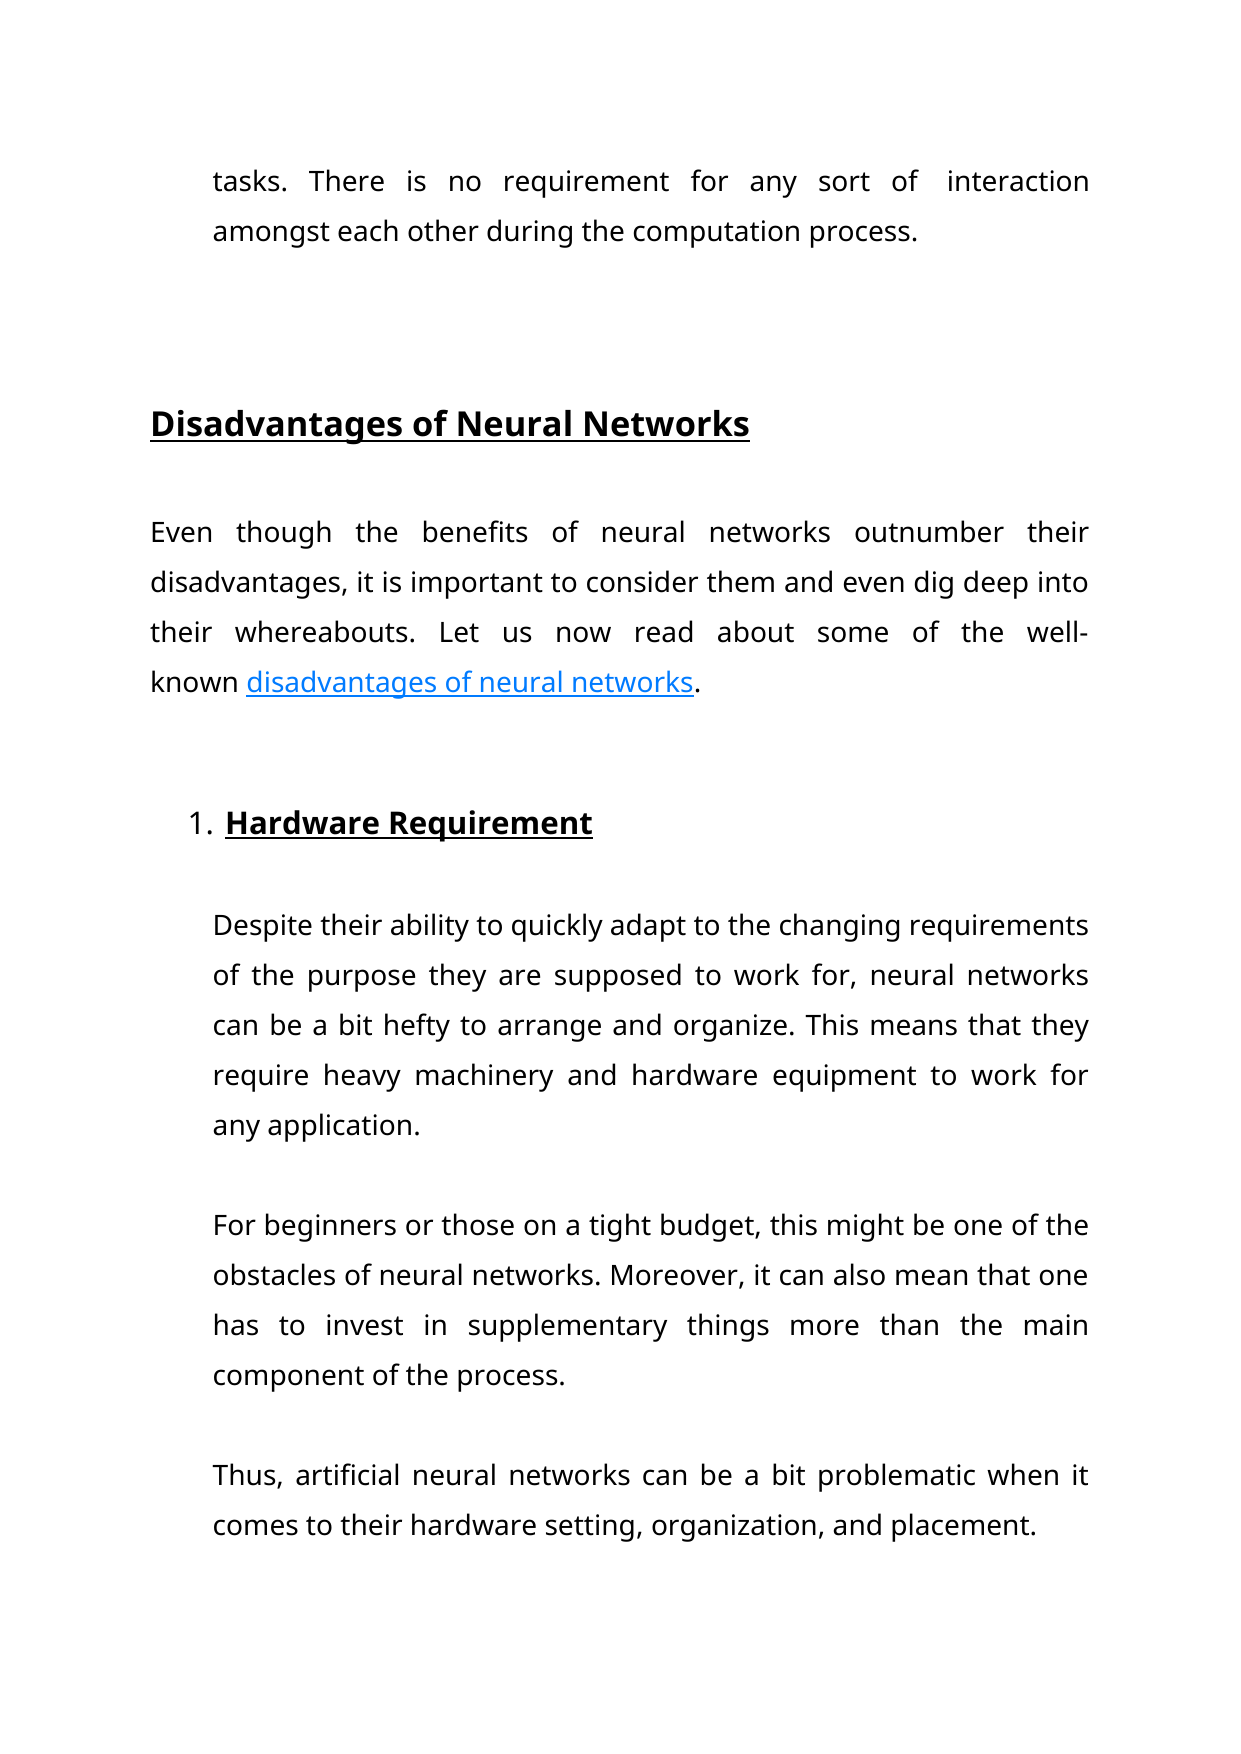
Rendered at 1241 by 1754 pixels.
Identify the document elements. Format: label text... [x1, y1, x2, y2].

text Thus, artificial neural networks can be a bit problematic when it comes to their hardware setting, organization, and placement. [212, 1443, 1090, 1543]
subtitle Hardware Requirement [187, 801, 1090, 843]
text Even though the benefits of neural networks outnumber their disadvantages, it is important to consider them and even dig deep into their whereabouts. Let us now read about some of the well-known disadvantages of neural networks. [150, 501, 1090, 701]
subtitle Disadvantages of Neural Networks [150, 400, 1090, 447]
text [212, 150, 1090, 250]
text Despite their ability to quickly adapt to the changing requirements of the purpose they are supposed to work for, neural networks can be a bit hefty to arrange and organize. This means that they require heavy machinery and hardware equipment to work for any application. [212, 893, 1090, 1143]
text For beginners or those on a tight budget, this might be one of the obstacles of neural networks. Moreover, it can also mean that one has to invest in supplementary things more than the main component of the process. [212, 1193, 1090, 1393]
